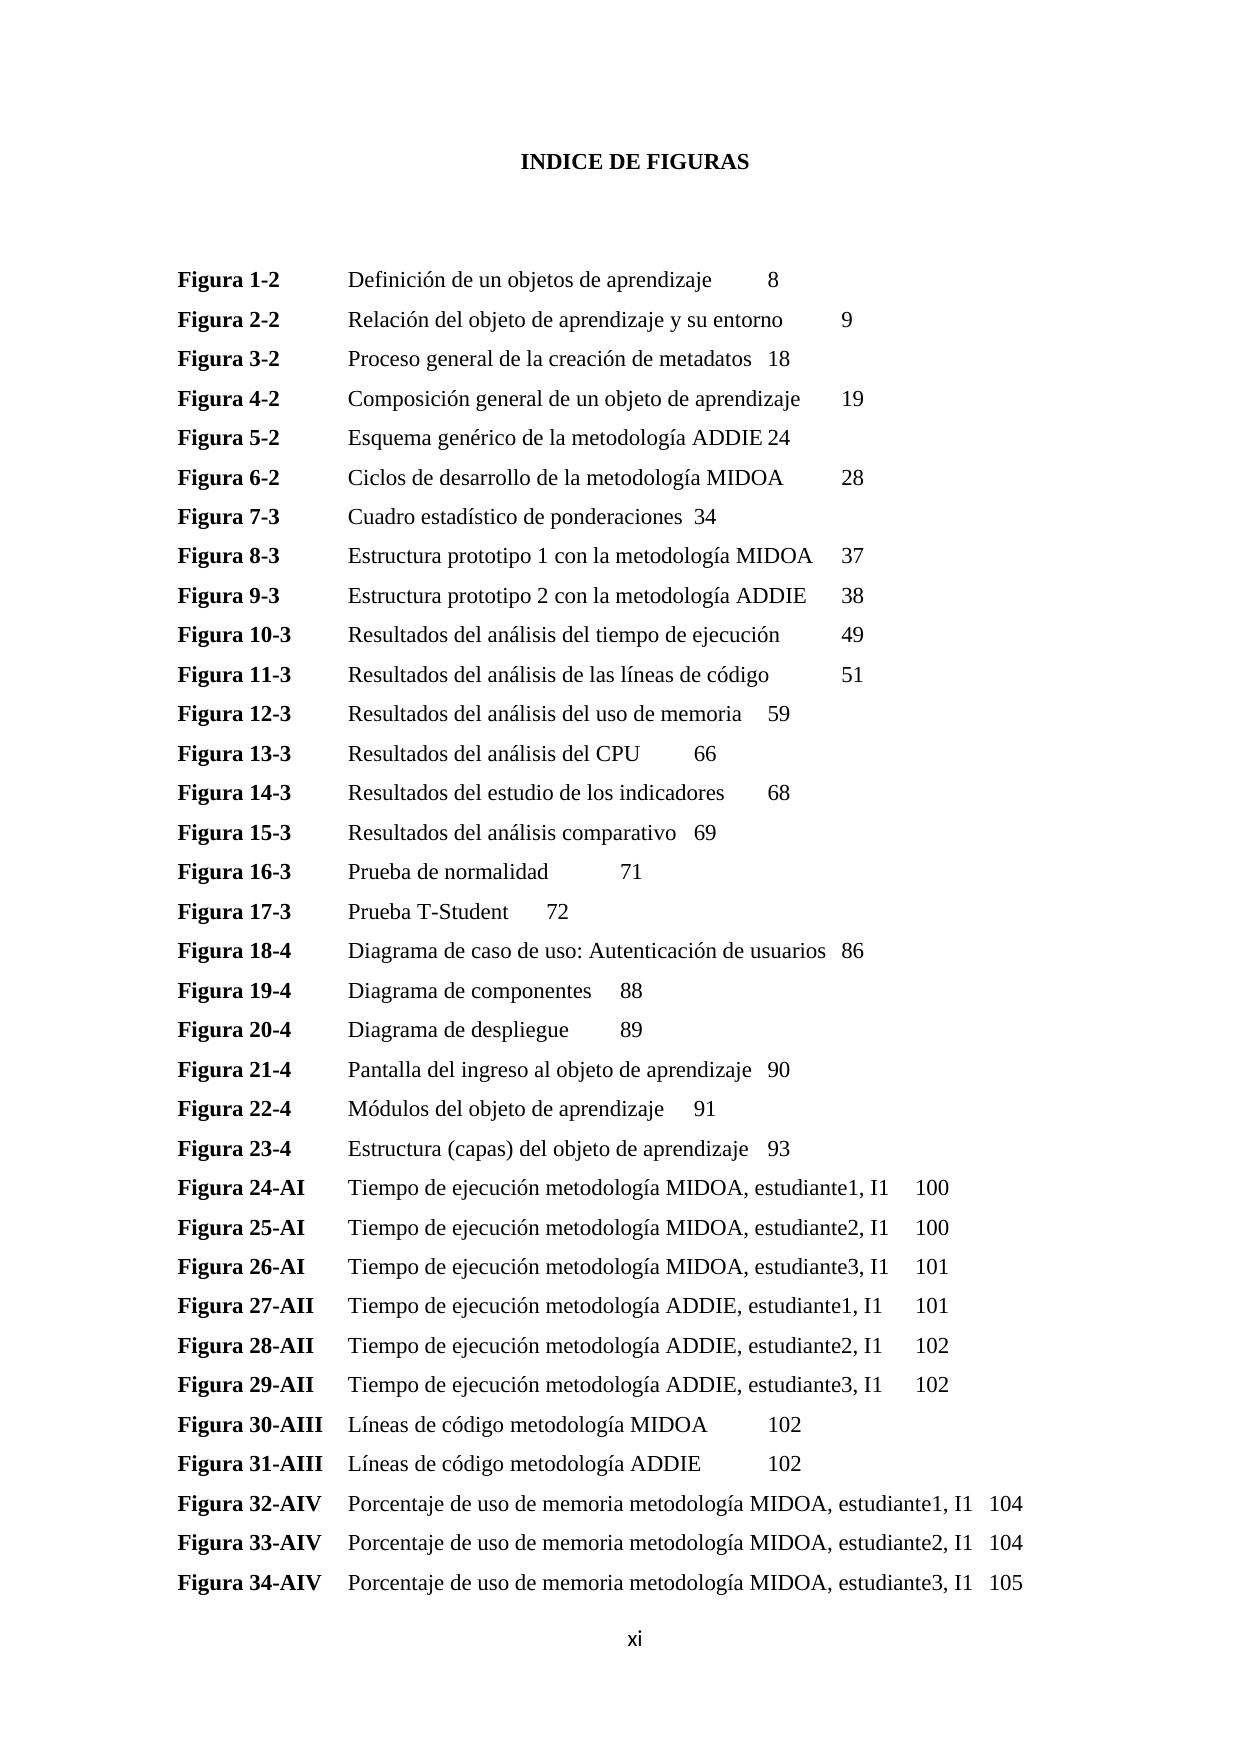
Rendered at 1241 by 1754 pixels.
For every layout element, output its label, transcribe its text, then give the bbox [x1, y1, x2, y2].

text Figura 3-2 Proceso general de la creación de metadatos 18 [177, 345, 1092, 371]
text Figura 23-4 Estructura (capas) del objeto de aprendizaje 93 [177, 1135, 1092, 1161]
text Figura 9-3 Estructura prototipo 2 con la metodología ADDIE 38 [177, 582, 1092, 608]
text Figura 21-4 Pantalla del ingreso al objeto de aprendizaje 90 [177, 1056, 1092, 1082]
subtitle INDICE DE FIGURAS [177, 148, 1092, 174]
text Figura 7-3 Cuadro estadístico de ponderaciones 34 [177, 503, 1092, 529]
text Figura 2-2 Relación del objeto de aprendizaje y su entorno 9 [177, 306, 1092, 332]
text Figura 12-3 Resultados del análisis del uso de memoria 59 [177, 700, 1092, 727]
text Figura 32-AIV Porcentaje de uso de memoria metodología MIDOA, estudiante1, I1 104 [177, 1490, 1092, 1516]
text Figura 16-3 Prueba de normalidad 71 [177, 858, 1092, 885]
text Figura 14-3 Resultados del estudio de los indicadores 68 [177, 779, 1092, 806]
text Figura 5-2 Esquema genérico de la metodología ADDIE 24 [177, 424, 1092, 450]
text Figura 18-4 Diagrama de caso de uso: Autenticación de usuarios 86 [177, 937, 1092, 964]
text Figura 25-AI Tiempo de ejecución metodología MIDOA, estudiante2, I1 100 [177, 1214, 1092, 1240]
text Figura 11-3 Resultados del análisis de las líneas de código 51 [177, 661, 1092, 687]
text Figura 15-3 Resultados del análisis comparativo 69 [177, 819, 1092, 845]
text Figura 10-3 Resultados del análisis del tiempo de ejecución 49 [177, 621, 1092, 648]
text Figura 6-2 Ciclos de desarrollo de la metodología MIDOA 28 [177, 463, 1092, 490]
text Figura 20-4 Diagrama de despliegue 89 [177, 1016, 1092, 1043]
text Figura 8-3 Estructura prototipo 1 con la metodología MIDOA 37 [177, 542, 1092, 569]
text Figura 19-4 Diagrama de componentes 88 [177, 977, 1092, 1003]
text Figura 13-3 Resultados del análisis del CPU 66 [177, 740, 1092, 766]
text Figura 27-AII Tiempo de ejecución metodología ADDIE, estudiante1, I1 101 [177, 1293, 1092, 1319]
text Figura 4-2 Composición general de un objeto de aprendizaje 19 [177, 384, 1092, 411]
text Figura 28-AII Tiempo de ejecución metodología ADDIE, estudiante2, I1 102 [177, 1332, 1092, 1358]
text Figura 30-AIII Líneas de código metodología MIDOA 102 [177, 1411, 1092, 1437]
text Figura 26-AI Tiempo de ejecución metodología MIDOA, estudiante3, I1 101 [177, 1253, 1092, 1279]
text Figura 22-4 Módulos del objeto de aprendizaje 91 [177, 1095, 1092, 1122]
text Figura 29-AII Tiempo de ejecución metodología ADDIE, estudiante3, I1 102 [177, 1372, 1092, 1398]
text Figura 1-2 Definición de un objetos de aprendizaje 8 [177, 266, 1092, 292]
text Figura 33-AIV Porcentaje de uso de memoria metodología MIDOA, estudiante2, I1 104 [177, 1529, 1092, 1556]
text Figura 31-AIII Líneas de código metodología ADDIE 102 [177, 1451, 1092, 1477]
text Figura 34-AIV Porcentaje de uso de memoria metodología MIDOA, estudiante3, I1 105 [177, 1569, 1092, 1595]
text Figura 17-3 Prueba T-Student 72 [177, 898, 1092, 924]
text Figura 24-AI Tiempo de ejecución metodología MIDOA, estudiante1, I1 100 [177, 1174, 1092, 1201]
